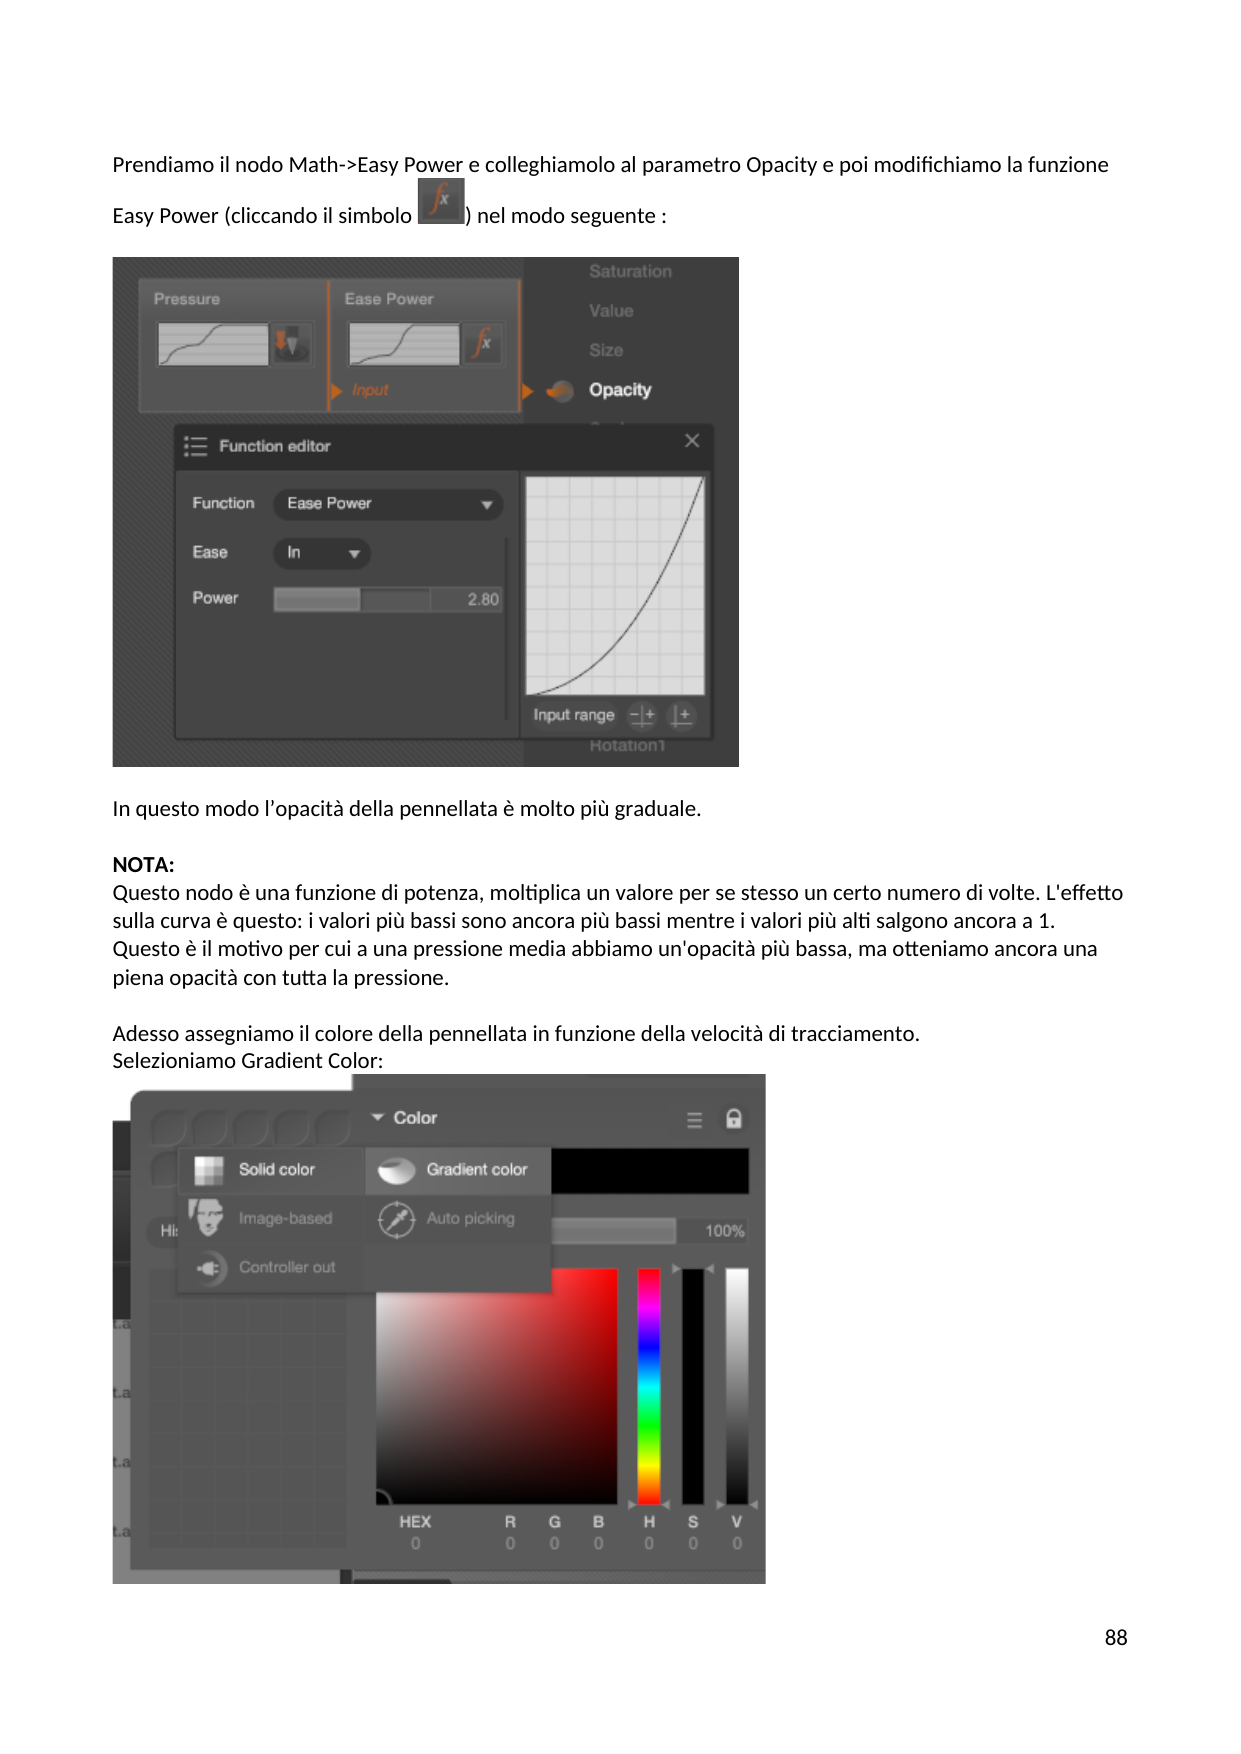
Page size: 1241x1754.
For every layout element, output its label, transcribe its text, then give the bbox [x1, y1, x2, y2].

picture [112, 1074, 766, 1584]
picture [112, 257, 739, 767]
text Prendiamo il nodo Math->Easy Power e colleghiamolo al parametro Opacity e poi modifichiamo la funzione Easy Power (cliccando il simbolo ) nel modo seguente : [112, 150, 1128, 229]
text Adesso assegniamo il colore della pennellata in funzione della velocità di tracciamento. [112, 1019, 1128, 1047]
text NOTA: [112, 851, 1128, 878]
picture [417, 178, 465, 224]
text Questo nodo è una funzione di potenza, moltiplica un valore per se stesso un certo numero di volte. L'effetto sulla curva è questo: i valori più bassi sono ancora più bassi mentre i valori più alti salgono ancora a 1. Questo è il motivo per cui a una pressione media abbiamo un'opacità più bassa, ma otteniamo ancora una piena opacità con tutta la pressione. [112, 878, 1128, 991]
text In questo modo l’opacità della pennellata è molto più graduale. [112, 794, 1128, 822]
text Selezioniamo Gradient Color: [112, 1047, 1128, 1075]
